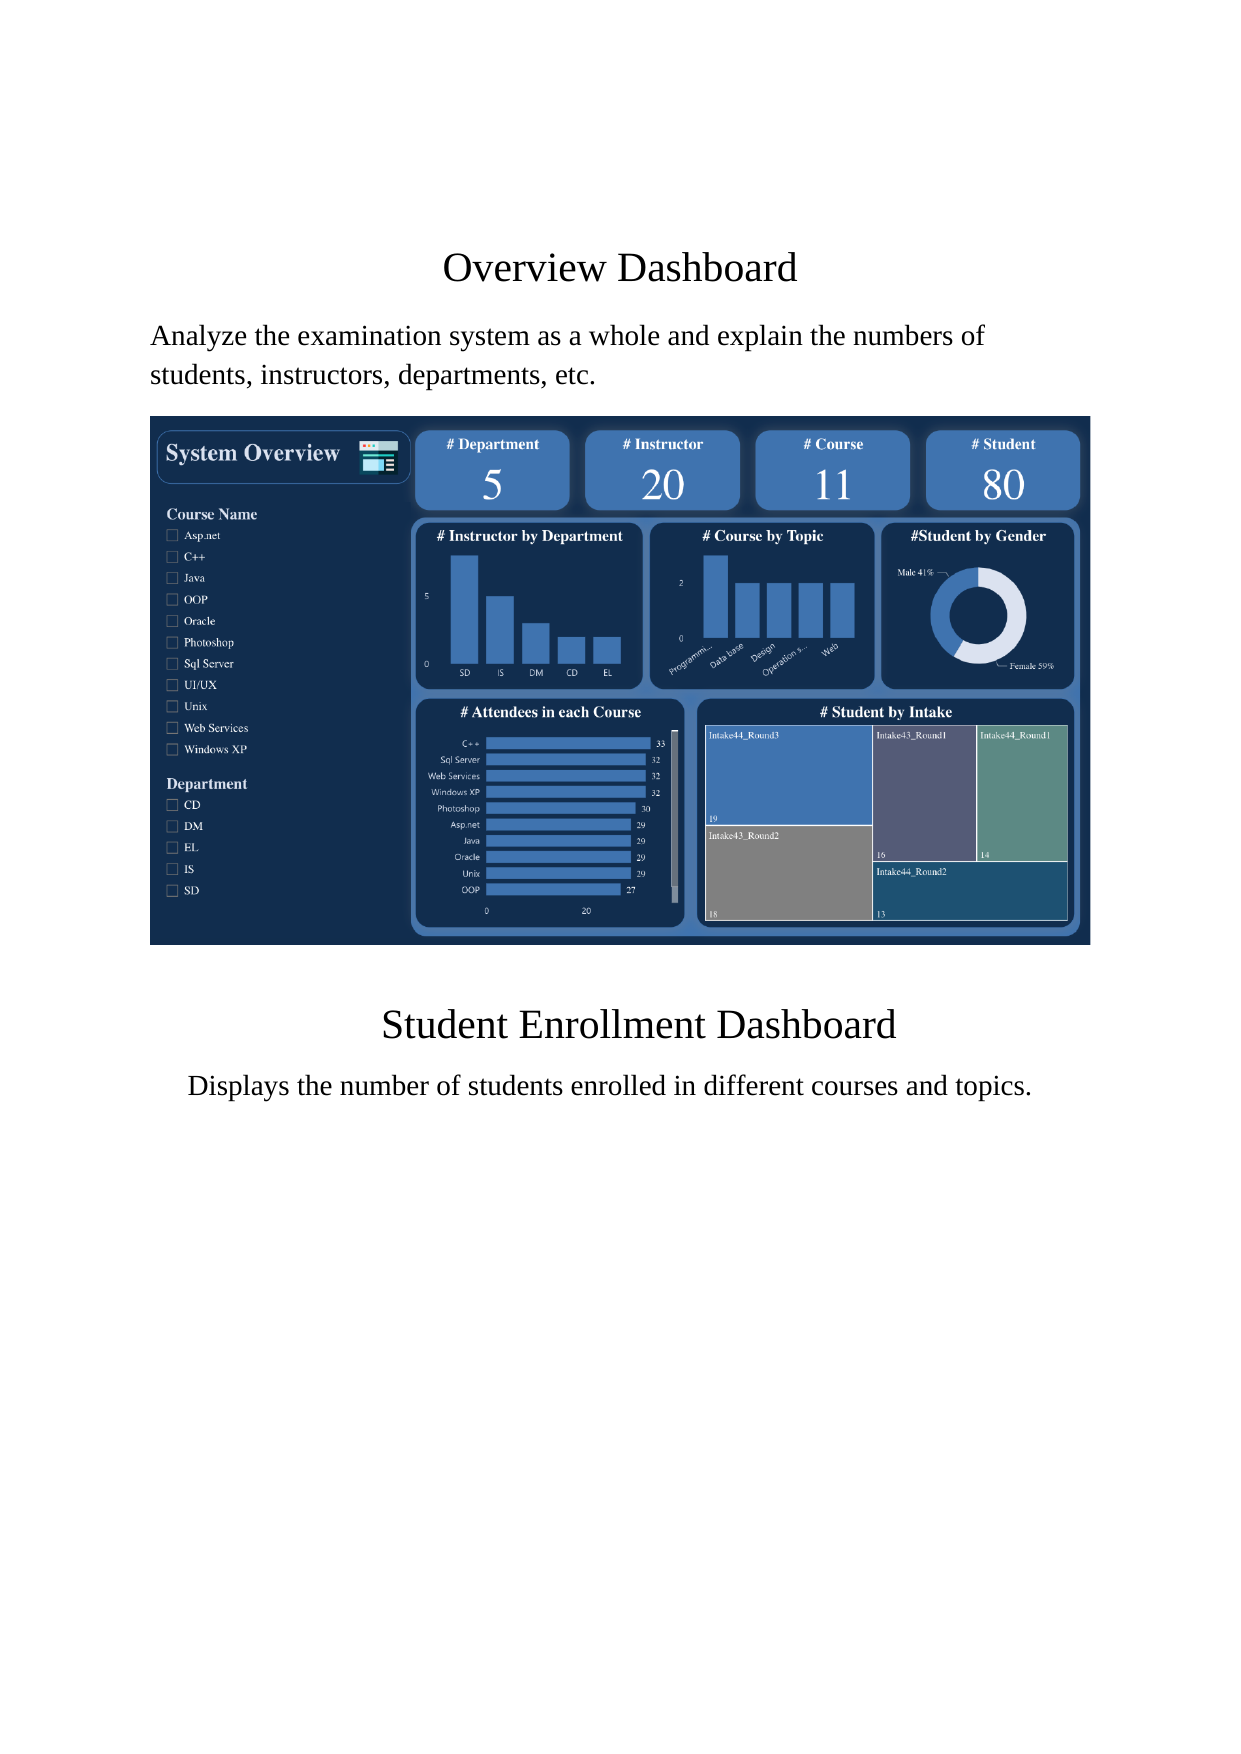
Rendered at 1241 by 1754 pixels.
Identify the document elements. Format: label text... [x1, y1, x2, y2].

text Displays the number of students enrolled in different courses and topics. [187, 1068, 1090, 1102]
text Analyze the examination system as a whole and explain the numbers of students, instructors, departments, etc. [150, 318, 1090, 391]
subtitle Overview Dashboard [150, 243, 1090, 291]
text Student Enrollment Dashboard [187, 999, 1090, 1047]
picture [150, 416, 1091, 945]
